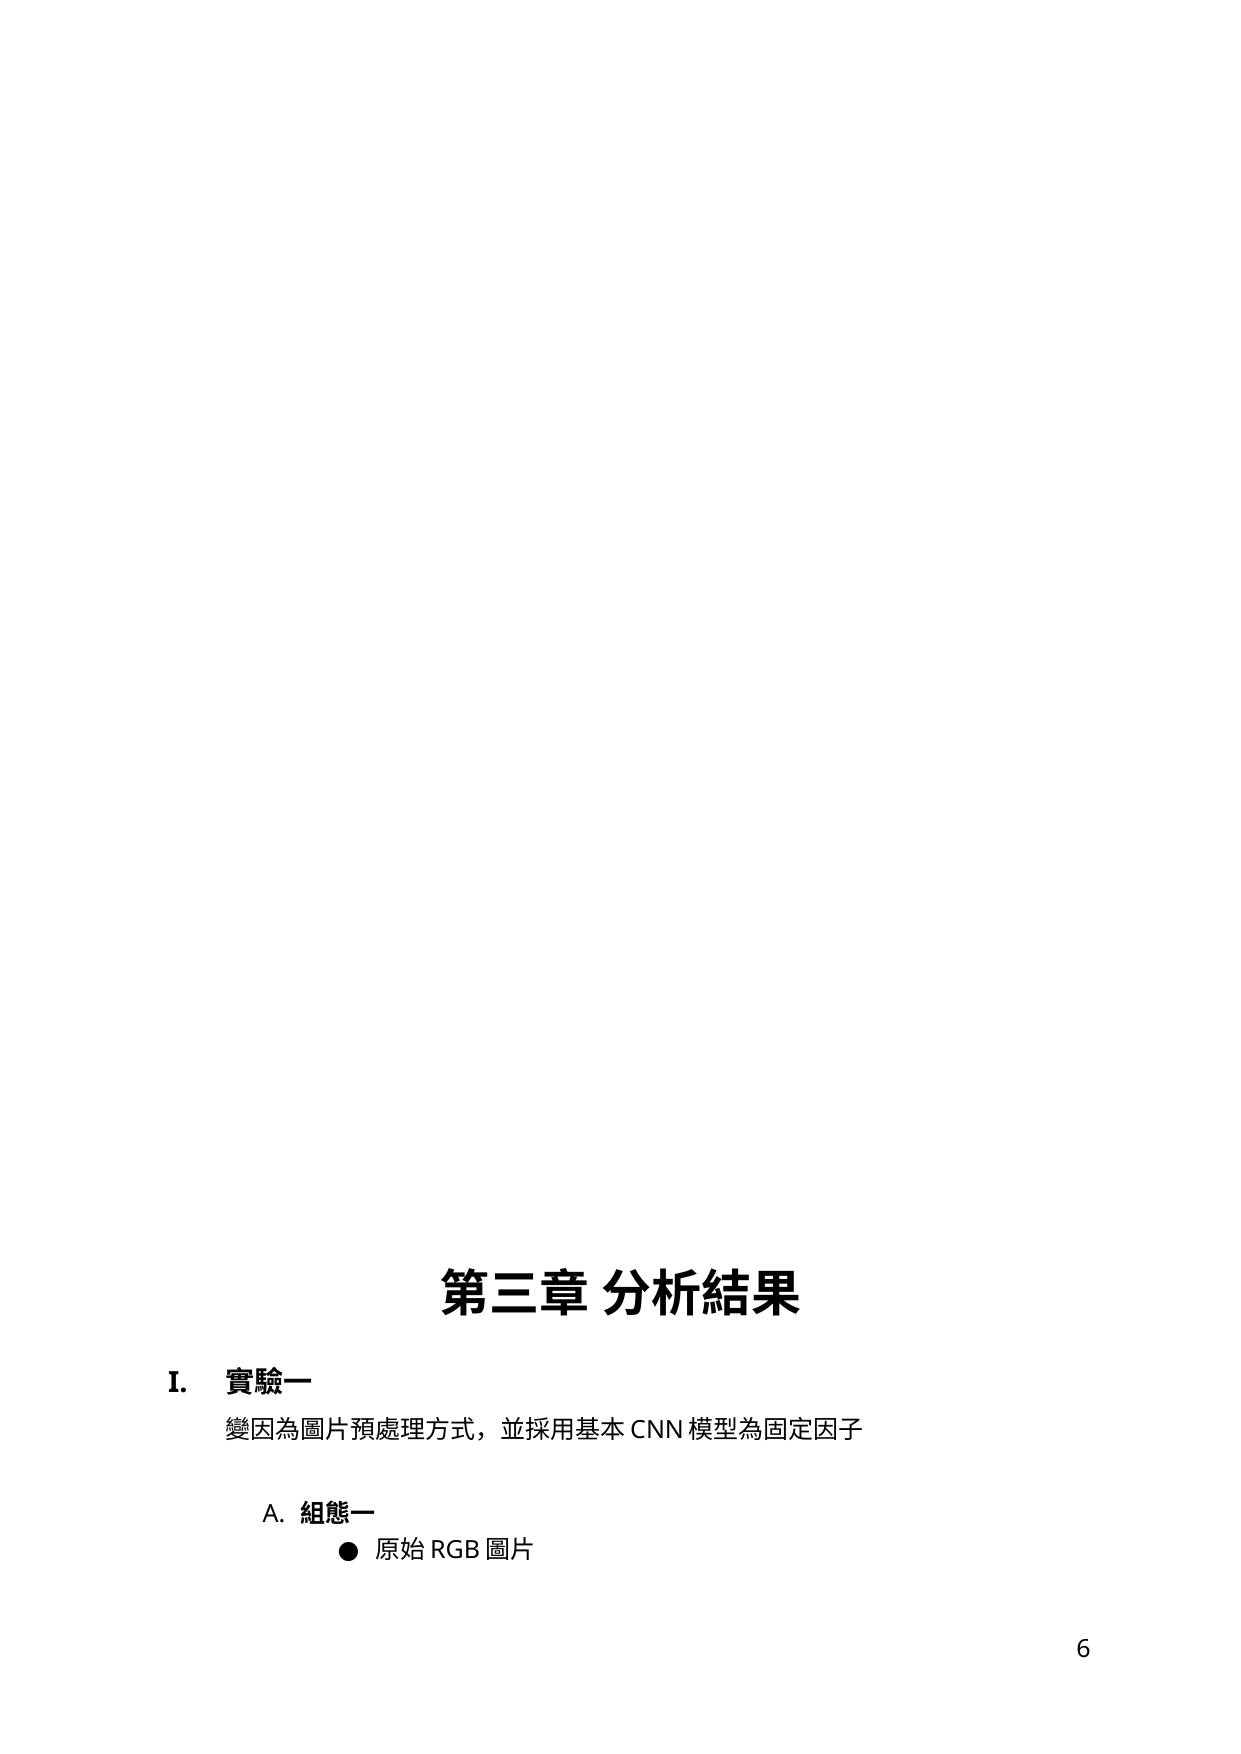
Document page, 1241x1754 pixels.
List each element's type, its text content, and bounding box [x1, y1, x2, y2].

subtitle 第三章 分析結果 [150, 1253, 1090, 1326]
list 原始RGB圖片 [337, 1529, 1090, 1566]
subtitle 組態一 [262, 1493, 1090, 1529]
subtitle 實驗一 [187, 1359, 1090, 1401]
text 變因為圖片預處理方式，並採用基本CNN模型為固定因子 [225, 1409, 1090, 1446]
